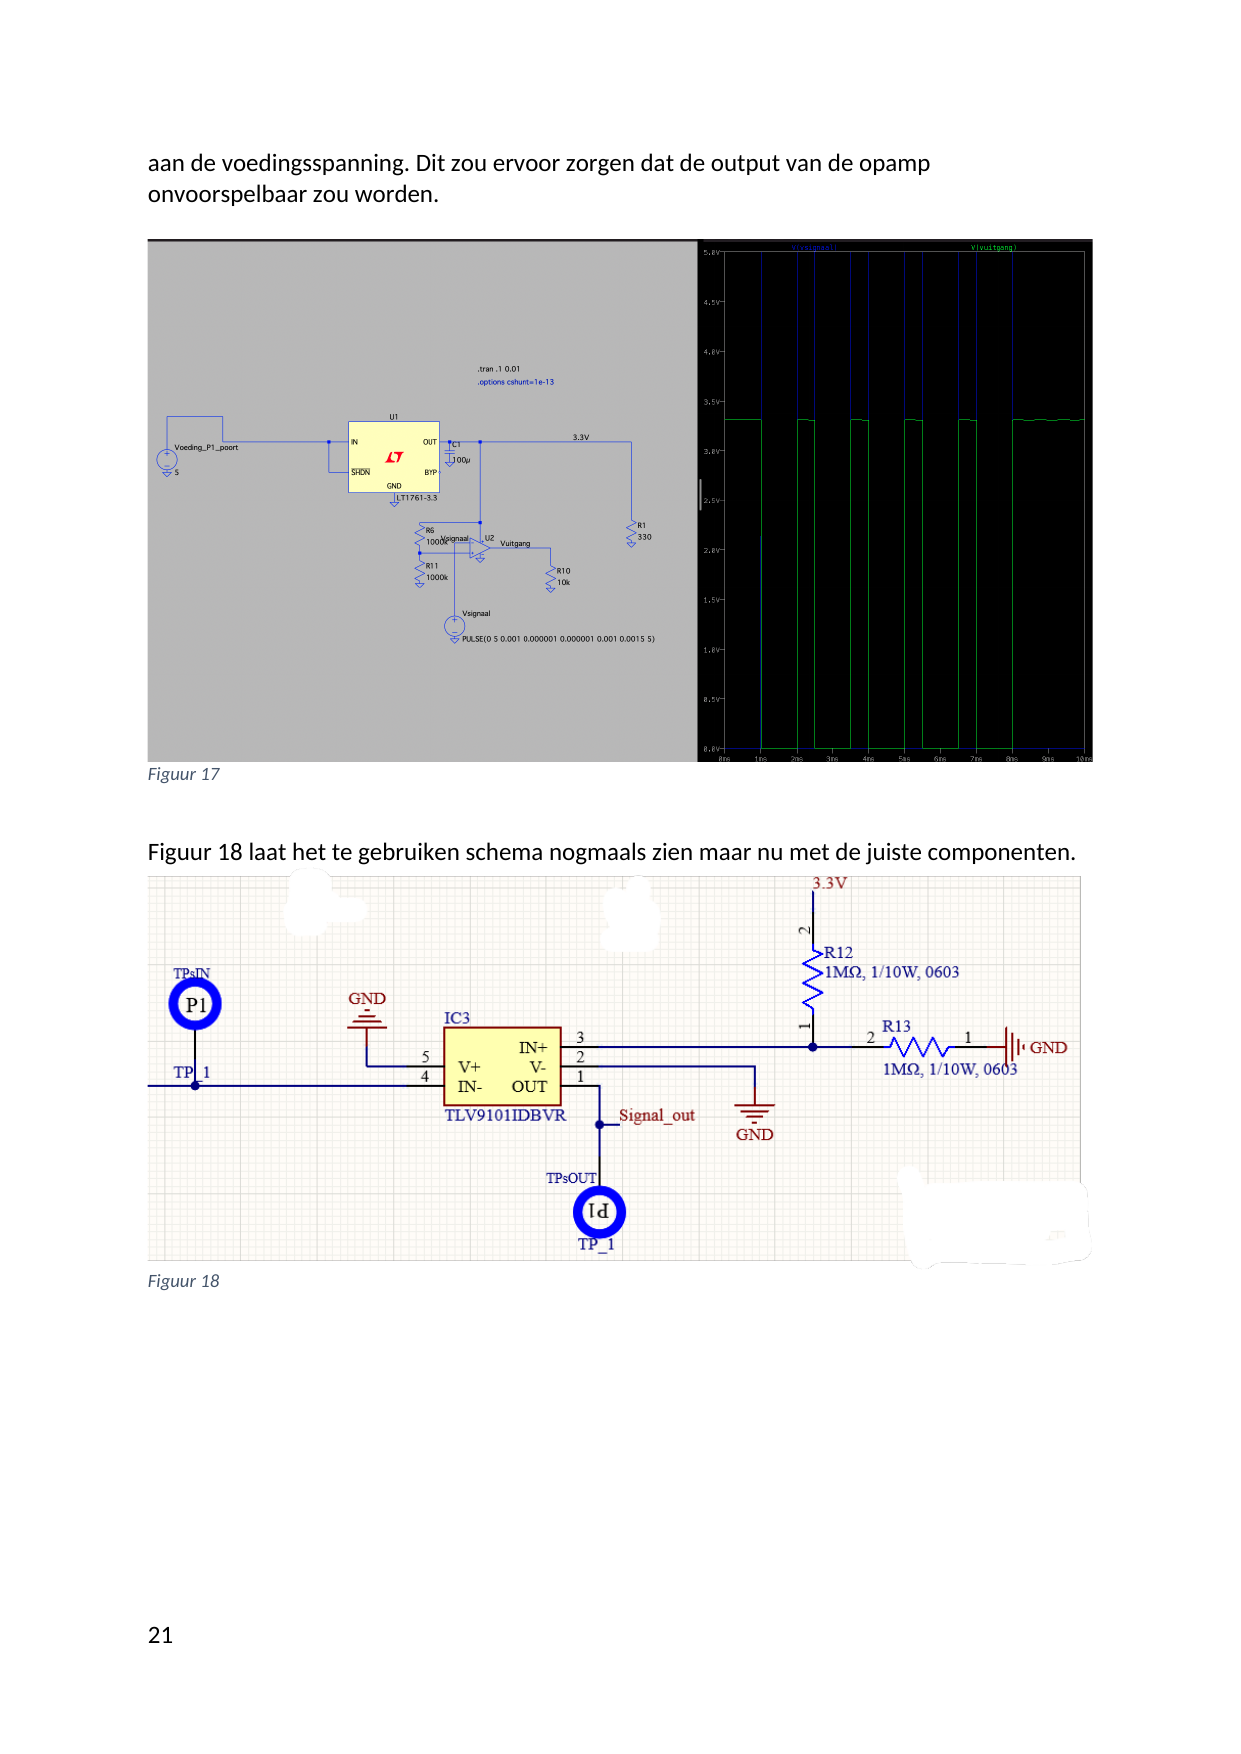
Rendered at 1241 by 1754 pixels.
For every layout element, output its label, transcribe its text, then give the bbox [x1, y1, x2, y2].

text Figuur 18 laat het te gebruiken schema nogmaals zien maar nu met de juiste componenten. [148, 836, 1093, 866]
text Figuur 18 [148, 1270, 1093, 1293]
picture [147, 866, 1093, 1270]
picture [147, 239, 1093, 762]
text Figuur 17 [148, 762, 1093, 785]
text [148, 148, 1093, 209]
